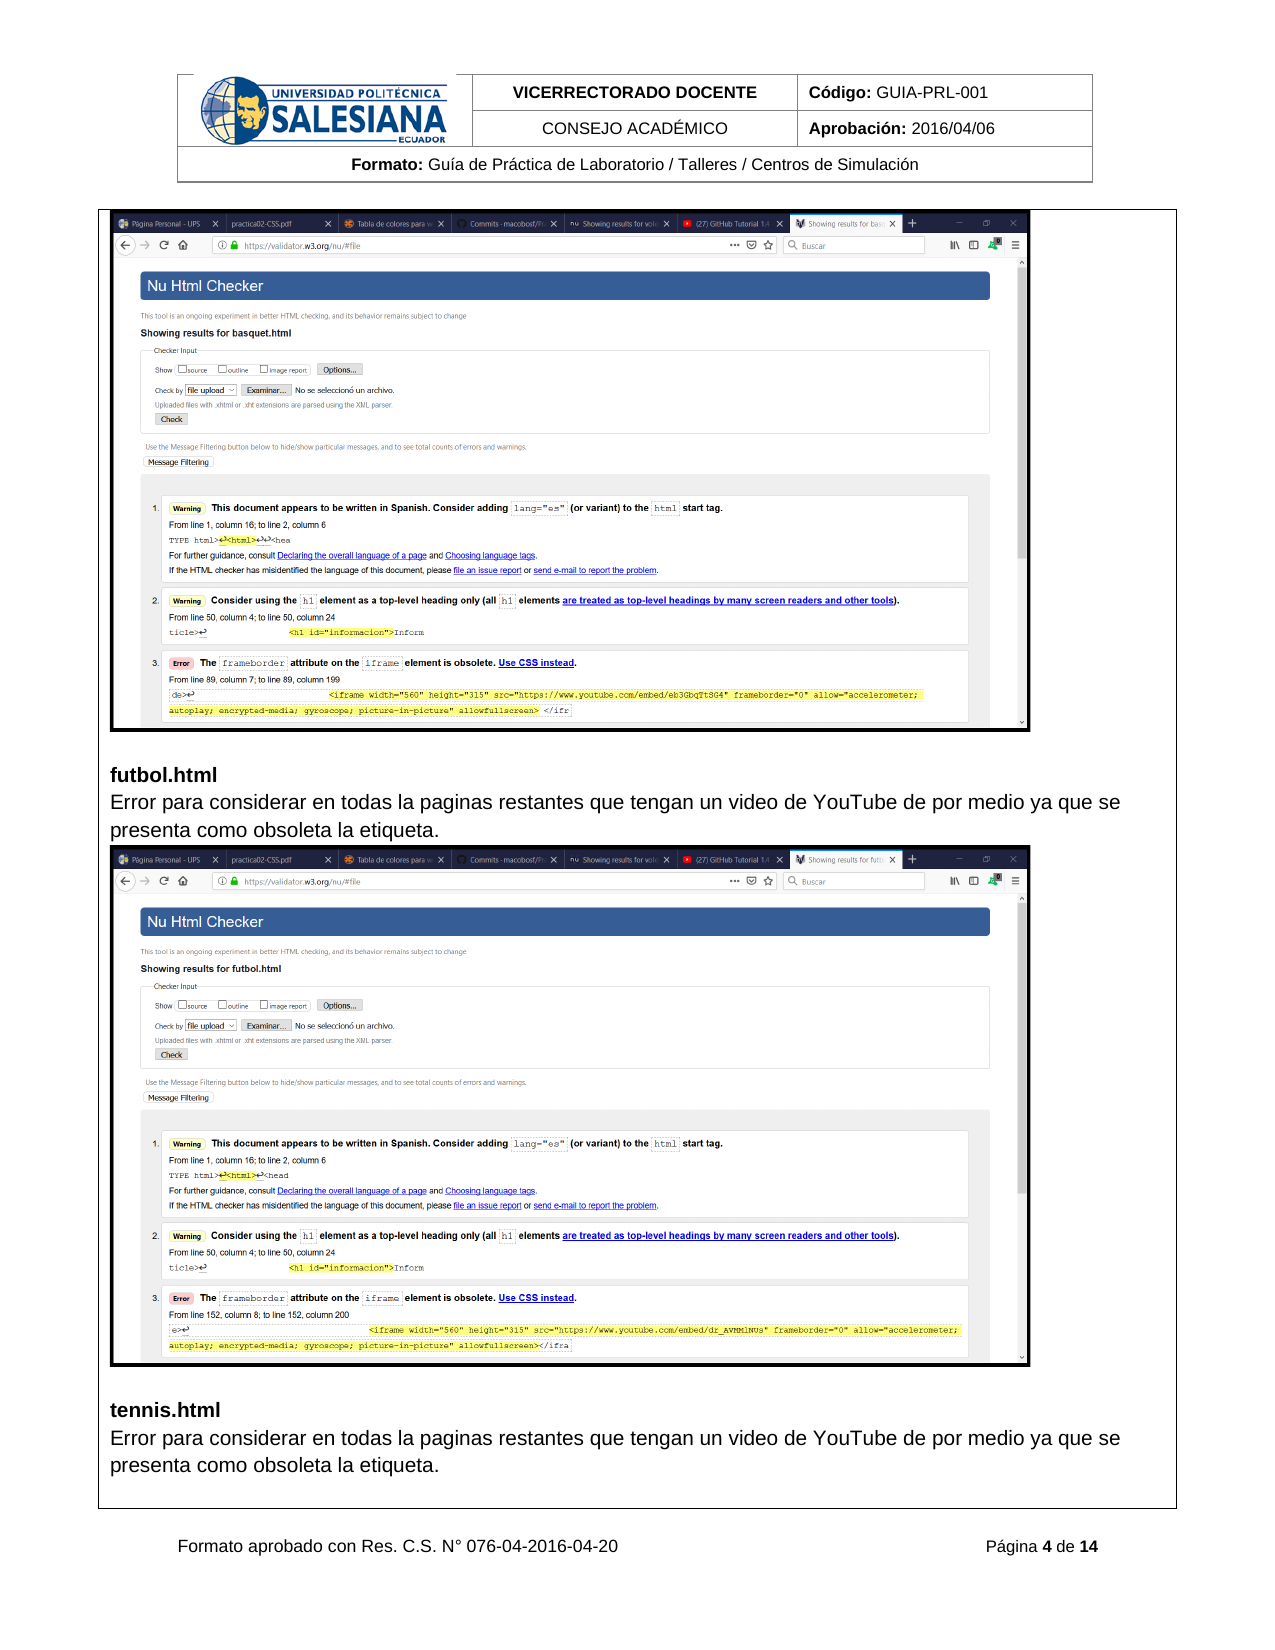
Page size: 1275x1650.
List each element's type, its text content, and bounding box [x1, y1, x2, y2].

picture [193, 74, 457, 146]
